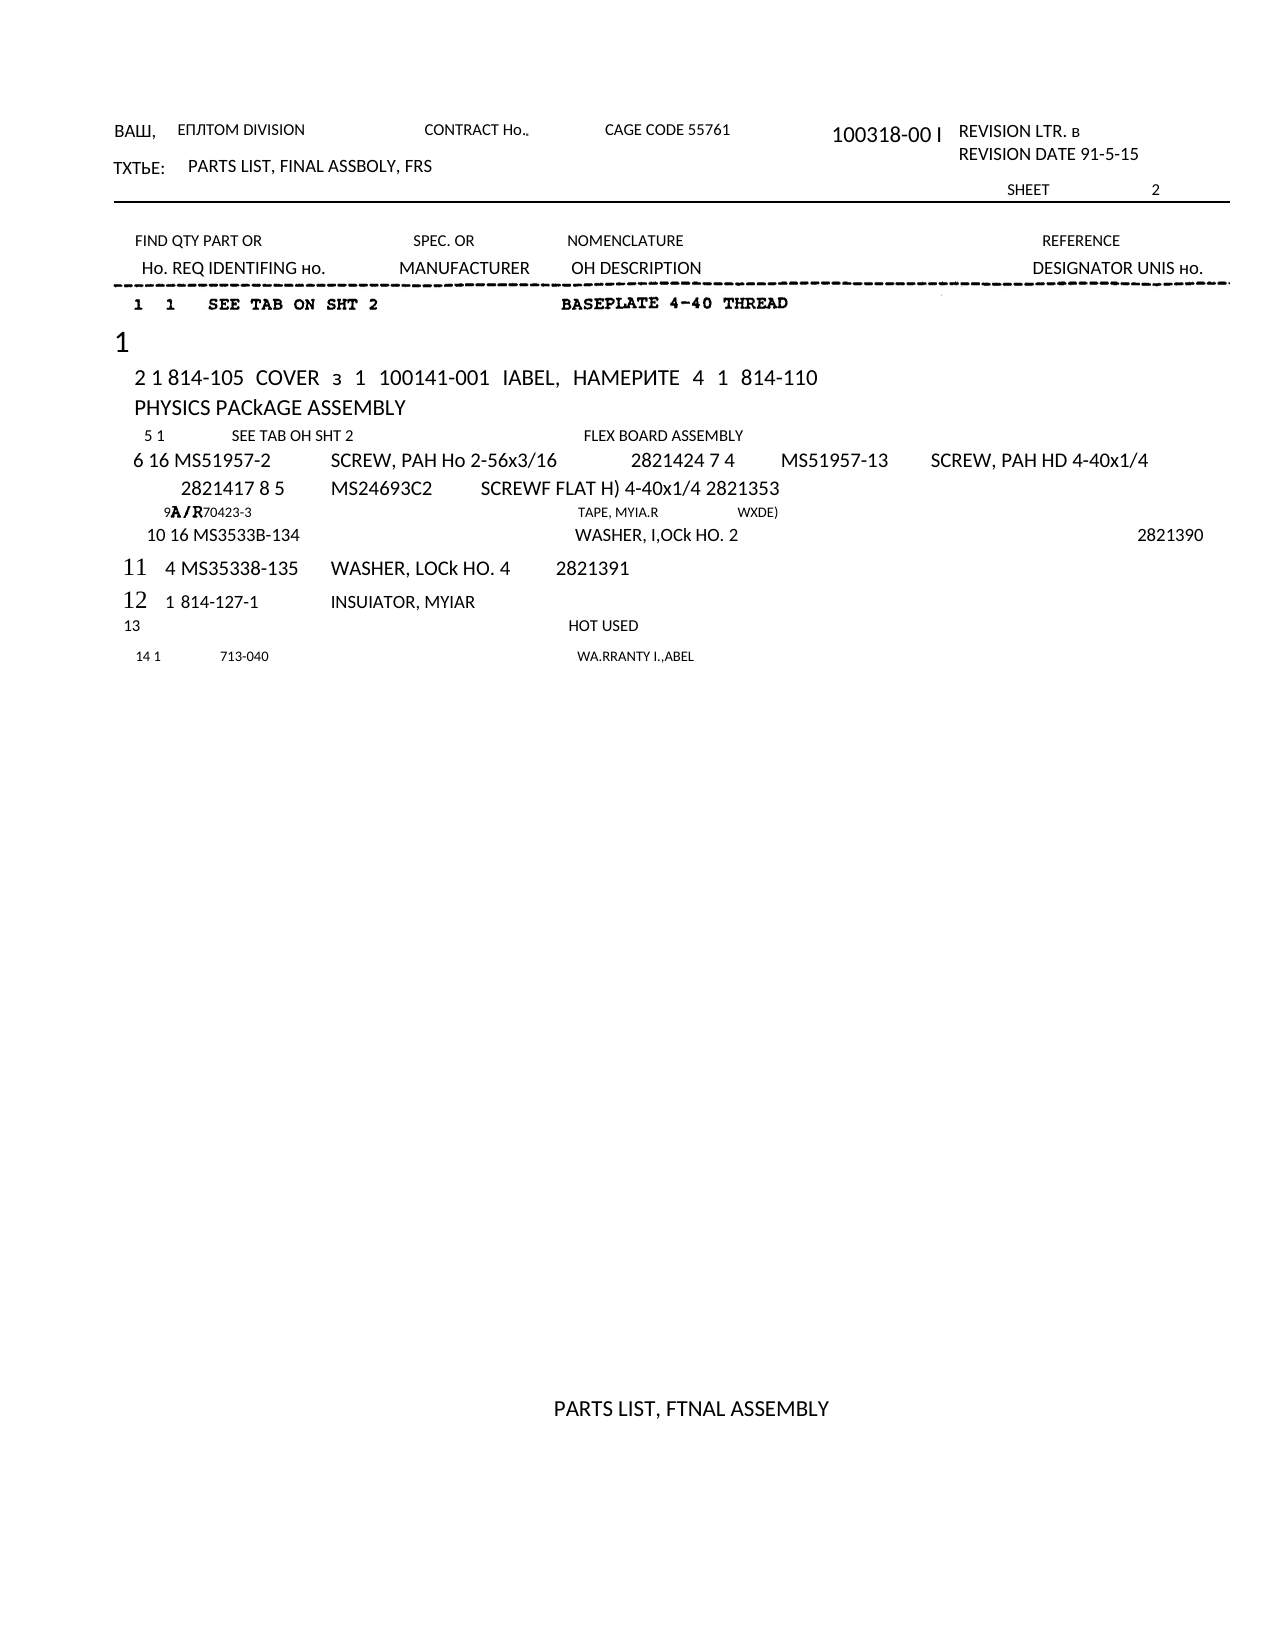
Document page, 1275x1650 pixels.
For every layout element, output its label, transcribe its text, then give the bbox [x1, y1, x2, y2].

subtitle 5 1 SEE ТАВ ОН SHT 2 FLEX BOARD ASSEMBLY [31, 426, 1203, 446]
text 2 1 814-105 COVER з 1 100141-001 IABEL, НАМЕРИТЕ 4 1 814-110 PHYSICS PACkAGE ASSEMBLY [134, 363, 818, 421]
subtitle FIND QTY PART OR SPEC. OR NOMENCLATURE REFERENCE [31, 230, 1203, 251]
text 1 [113, 310, 1230, 361]
subtitle 10 16 MS3533B-134 WASHER, I,OCk НО. 2 2821390 [31, 523, 1203, 546]
table_header ЕПЛТОМ DIVISION CONTRACT Но. PARTS LIST, FINAL ASSBOLY, FRS [177, 120, 560, 179]
text Но. REQ IDENTIFING но. MANUFACTURER ОН DESCRIPTION DESIGNATOR UNIS но. [31, 257, 1203, 279]
table_header 100318-00 I [831, 120, 958, 179]
subtitle 13 НОТ USED [31, 616, 1203, 636]
text PARTS LIST, FTNAL ASSEMBLY [179, 1394, 1203, 1422]
picture [170, 506, 203, 518]
list 1 814-127-1 INSUIATOR, MYIAR [122, 585, 1204, 613]
table_header ВАШ, ТХТЬЕ: [113, 120, 177, 179]
list 4 MS35338-135 WASHER, LOCk НО. 4 2821391 [122, 552, 1204, 581]
subtitle 6 16 MS51957-2 SCREW, РАН Но 2-56х3/16 2821424 7 4 MS51957-13 SCREW, РАН HD 4-40х1/4 2821417 8 5 MS24693C2 SCREWF FLAT Н) 4-40х1/4 2821353 [133, 447, 1204, 500]
text 14 1 713-040 WA.RRANTY I.,ABEL [31, 647, 1203, 665]
text 970423-3 ТАРЕ, MYIA.R WXDE) [31, 503, 1203, 521]
text SHEET 2 [31, 179, 1203, 199]
picture [113, 281, 1230, 310]
table_header CAGE CODE 55761 [560, 120, 831, 179]
table_header REVISION LTR. в REVISION DATE 91-5-15 [959, 120, 1182, 179]
